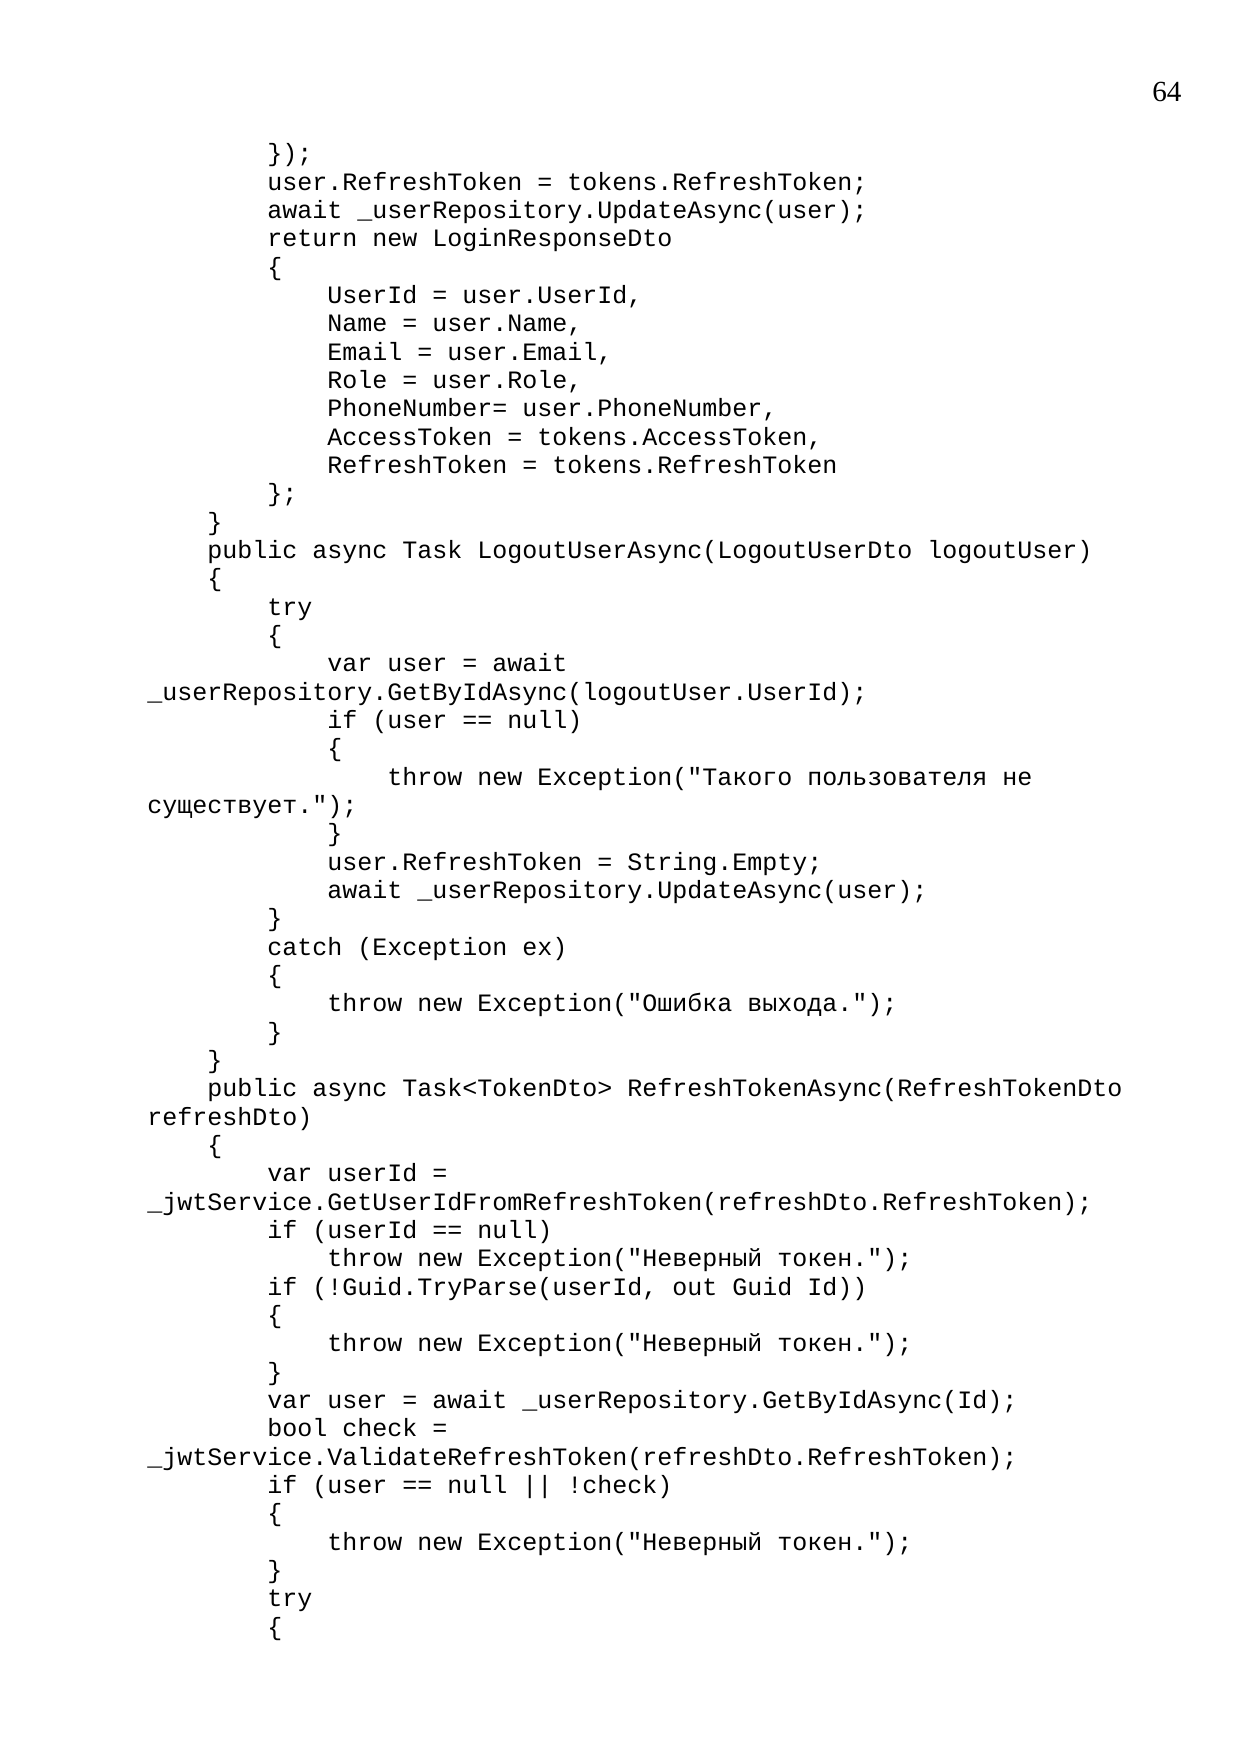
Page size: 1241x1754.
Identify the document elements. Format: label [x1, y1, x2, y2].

table_header [136, 141, 1180, 1643]
